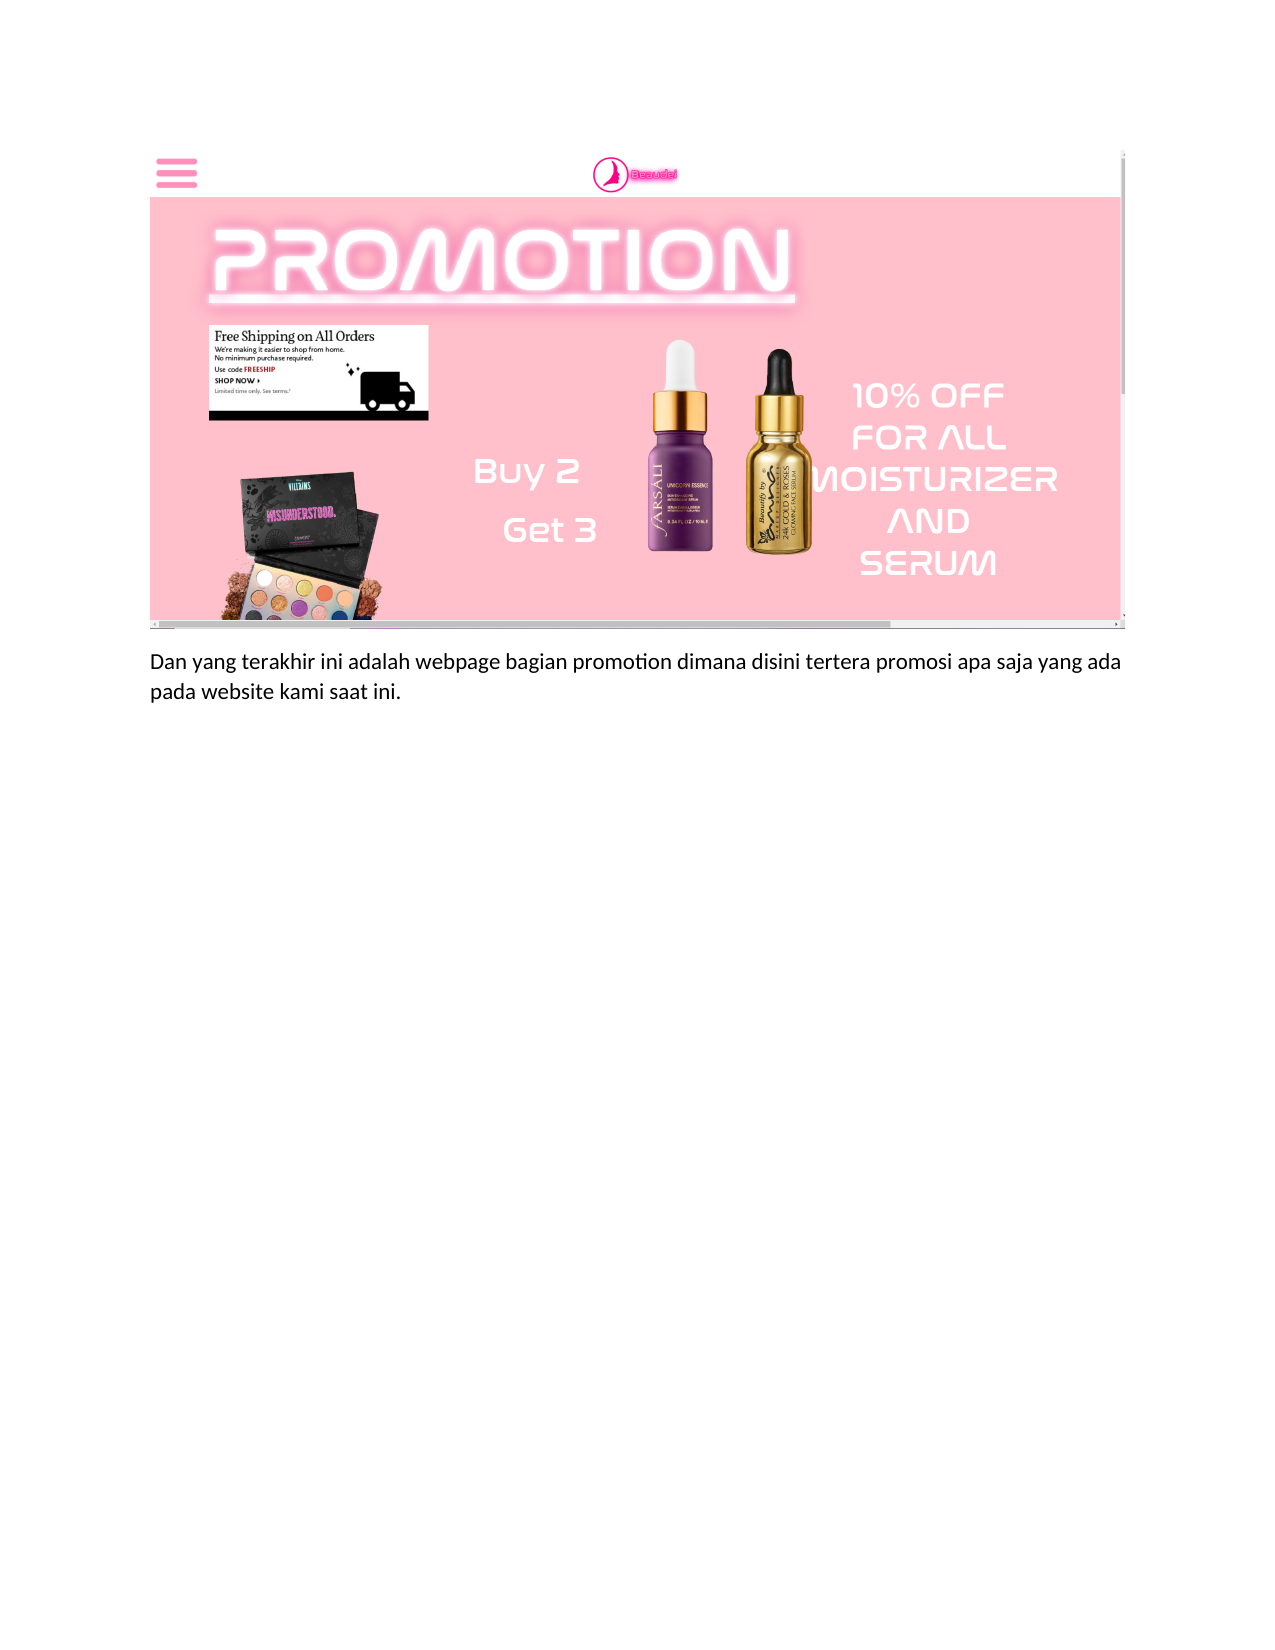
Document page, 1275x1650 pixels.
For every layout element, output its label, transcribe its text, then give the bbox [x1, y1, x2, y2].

text Dan yang terakhir ini adalah webpage bagian promotion dimana disini tertera promosi apa saja yang ada pada website kami saat ini. [150, 647, 1125, 705]
picture [150, 150, 1125, 629]
